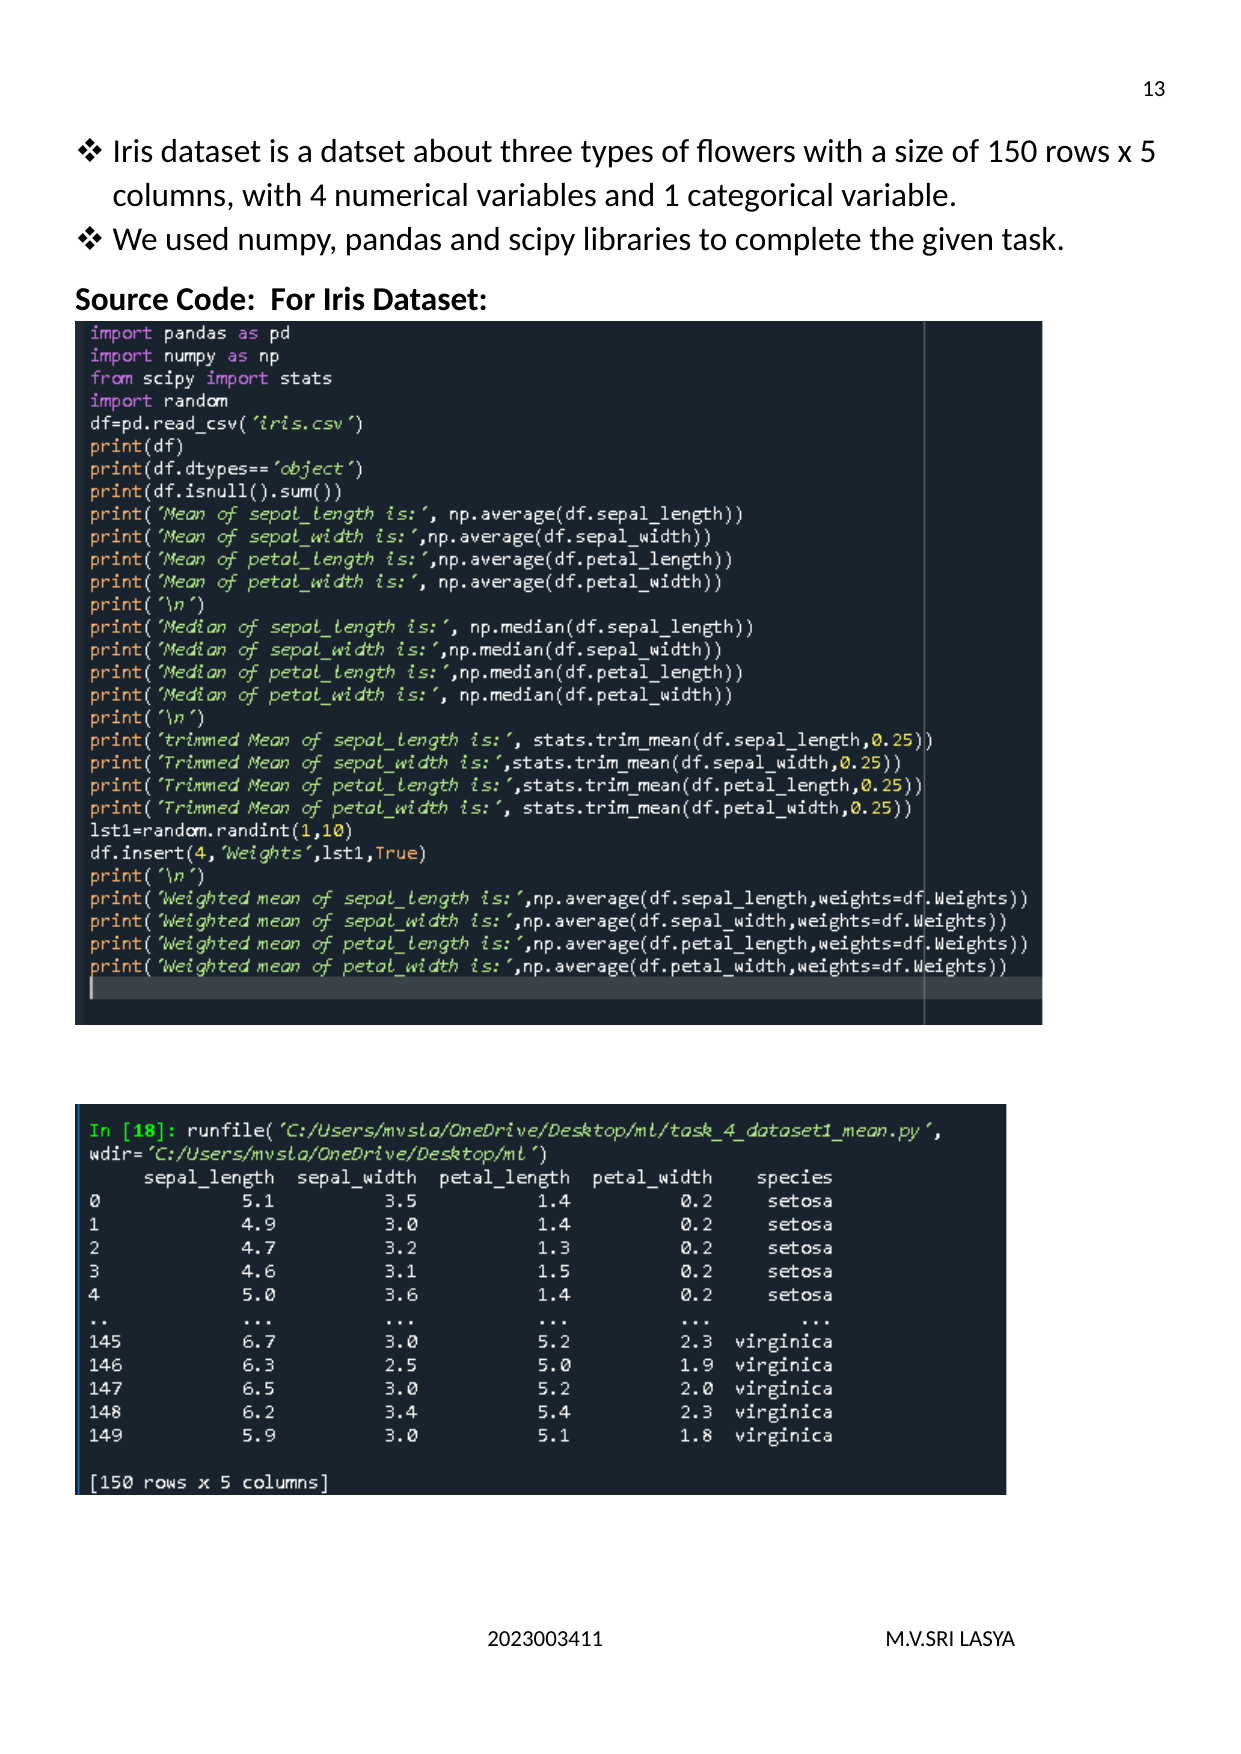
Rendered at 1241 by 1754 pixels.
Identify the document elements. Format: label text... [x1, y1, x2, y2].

picture [75, 321, 1043, 1025]
list Iris dataset is a datset about three types of flowers with a size of 150 rows x 5 columns, with 4 numerical variables and 1 categorical variable. [75, 130, 1165, 214]
picture [75, 1104, 1007, 1495]
list We used numpy, pandas and scipy libraries to complete the given task. [75, 218, 1165, 258]
